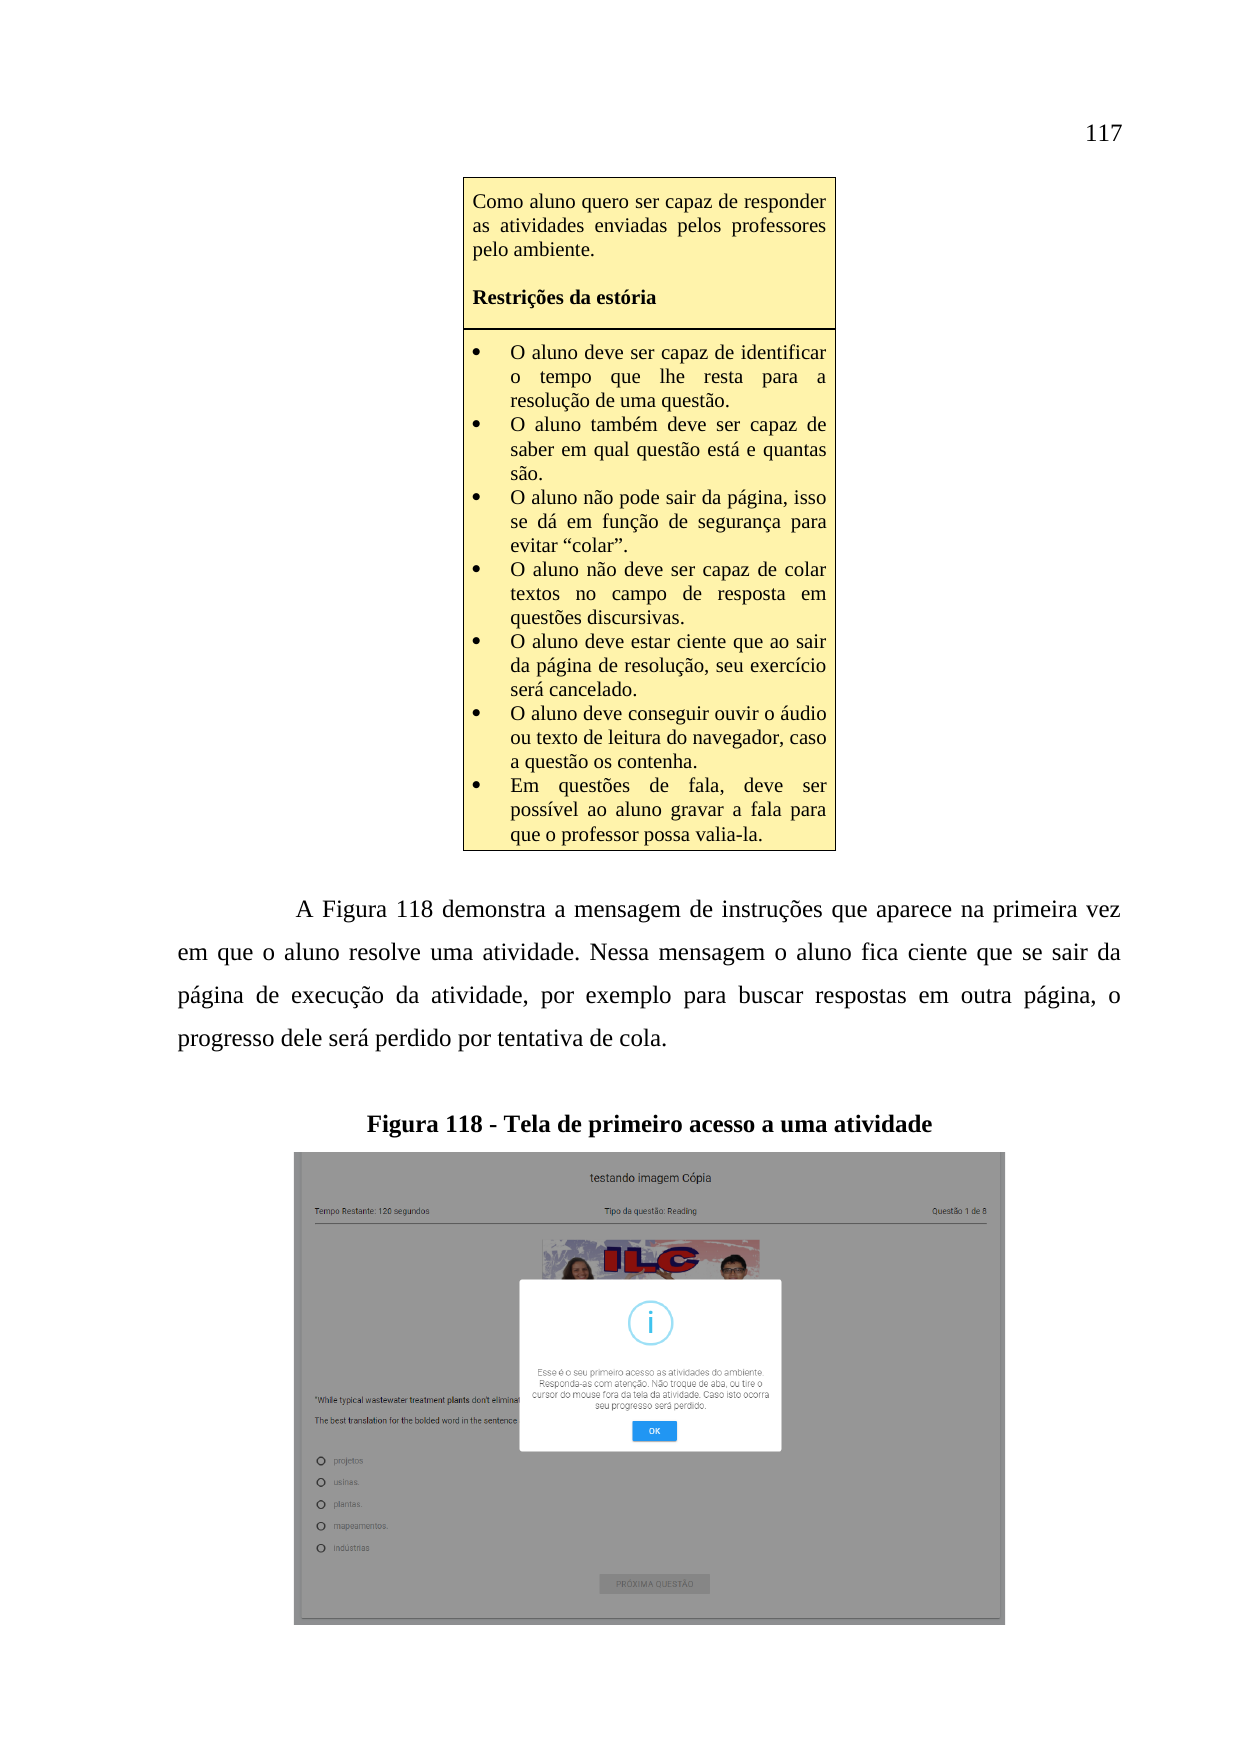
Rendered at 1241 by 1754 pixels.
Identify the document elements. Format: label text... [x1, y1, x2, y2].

list O aluno não pode sair da página, isso se dá em função de segurança para evitar “colar”. [464, 473, 835, 545]
text Restrições da estória [464, 273, 835, 328]
list O aluno não deve ser capaz de colar textos no campo de resposta em questões discursivas. [464, 545, 835, 617]
list O aluno deve conseguir ouvir o áudio ou texto de leitura do navegador, caso a questão os contenha. [464, 690, 835, 762]
list O aluno também deve ser capaz de saber em qual questão está e quantas são. [464, 401, 835, 473]
text A demonstra a mensagem de instruções que aparece na primeira vez em que o aluno resolve uma atividade. Nessa mensagem o aluno fica ciente que se sair da página de execução da atividade, por exemplo para buscar respostas em outra página, o progresso dele será perdido por tentativa de cola. [177, 894, 1122, 1052]
list O aluno deve estar ciente que ao sair da página de resolução, seu exercício será cancelado. [464, 617, 835, 690]
list Em questões de fala, deve ser possível ao aluno gravar a fala para que o professor possa valia-la. [464, 762, 835, 850]
text Como aluno quero ser capaz de responder as atividades enviadas pelos professores pelo ambiente. [464, 178, 835, 249]
text Figura - Tela de primeiro acesso a uma atividade [177, 1109, 1122, 1138]
picture [293, 1152, 1006, 1625]
list O aluno deve ser capaz de identificar o tempo que lhe resta para a resolução de uma questão. [464, 330, 835, 401]
